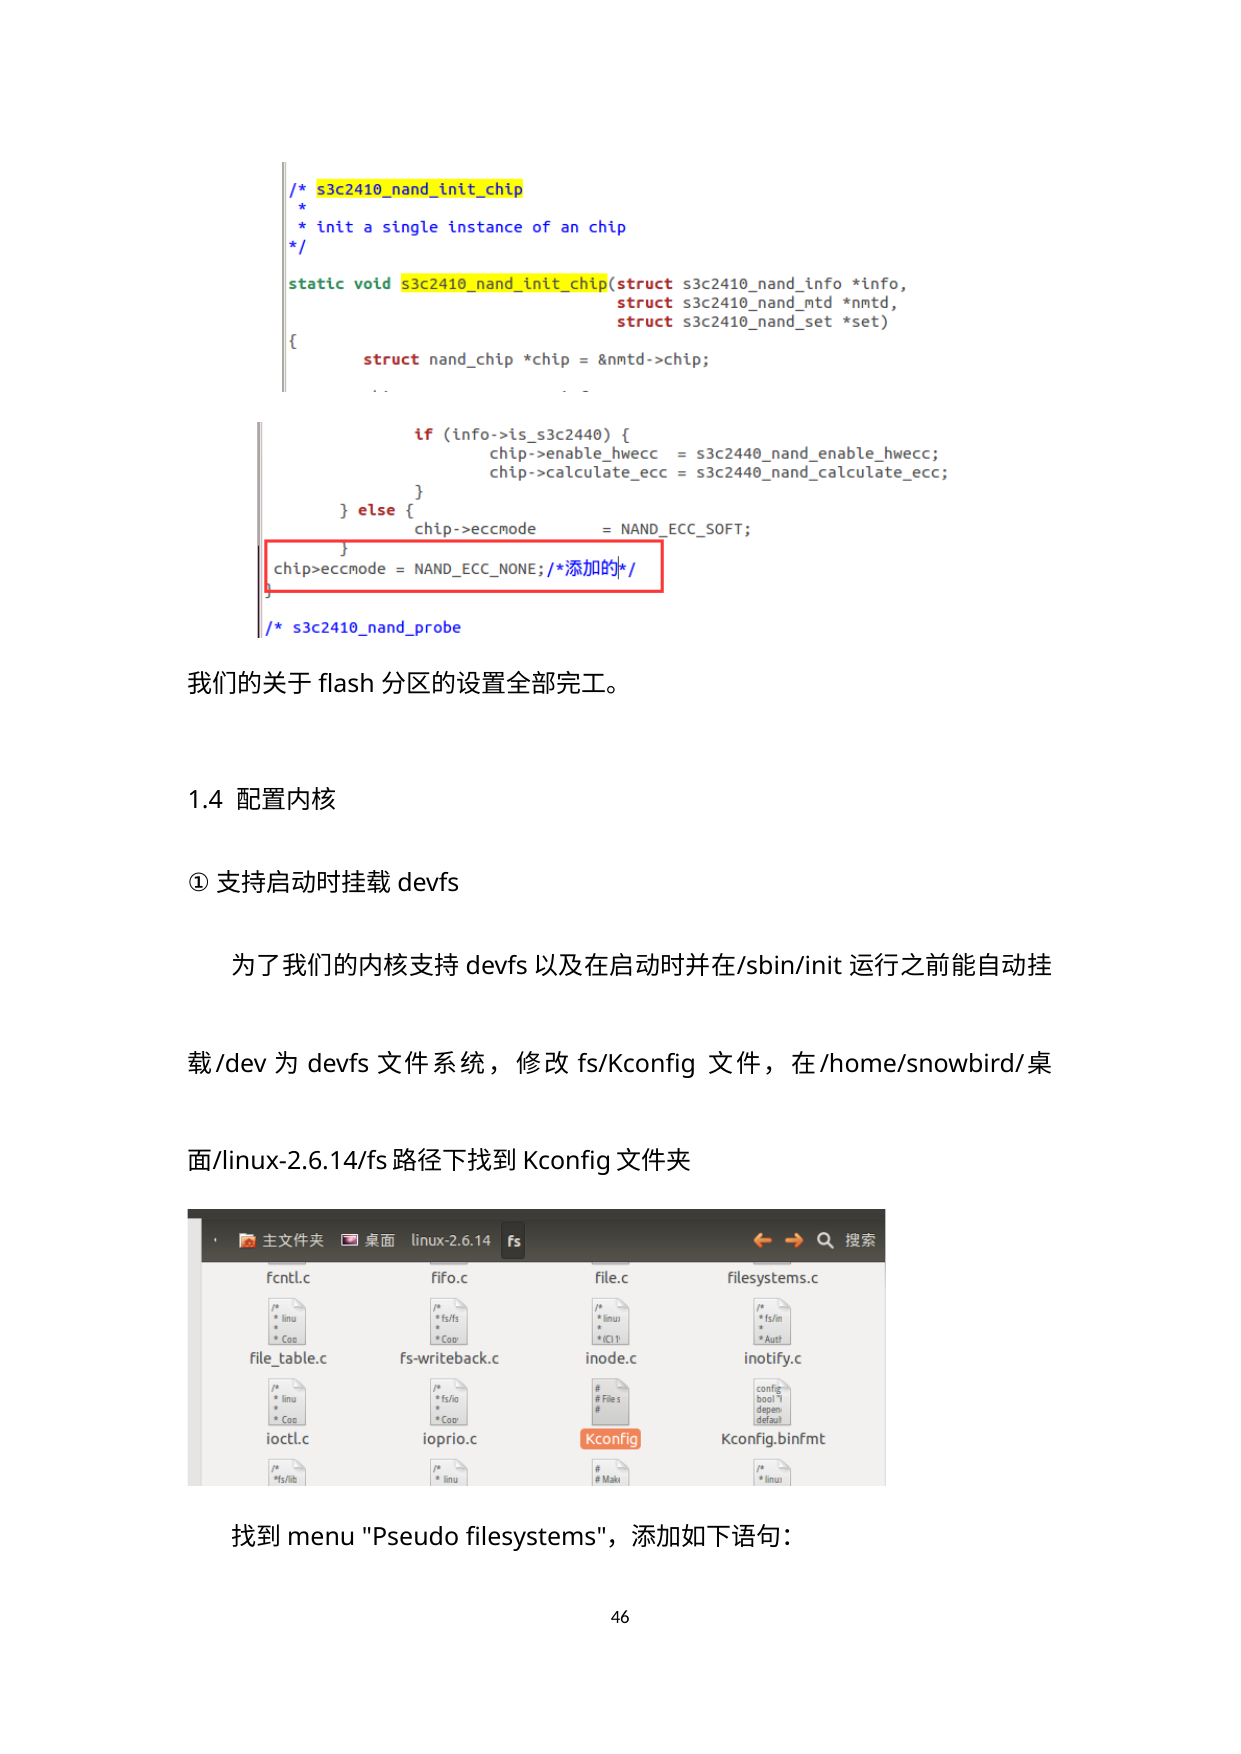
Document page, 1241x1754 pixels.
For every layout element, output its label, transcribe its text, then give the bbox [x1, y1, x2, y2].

text ① 支持启动时挂载 devfs [187, 848, 1053, 913]
text 1.4 配置内核 [187, 765, 1053, 830]
picture [282, 162, 959, 392]
picture [257, 422, 983, 638]
text 我们的关于 flash 分区的设置全部完工。 [187, 649, 1053, 714]
text 为了我们的内核支持devfs以及在启动时并在/sbin/init 运行之前能自动挂载/dev为devfs文件系统，修改fs/Kconfig 文件，在/home/snowbird/桌面/linux-2.6.14/fs路径下找到Kconfig文件夹 [187, 931, 1053, 1191]
picture [187, 1209, 886, 1486]
text 找到 menu "Pseudo filesystems"，添加如下语句： [187, 1502, 1053, 1567]
